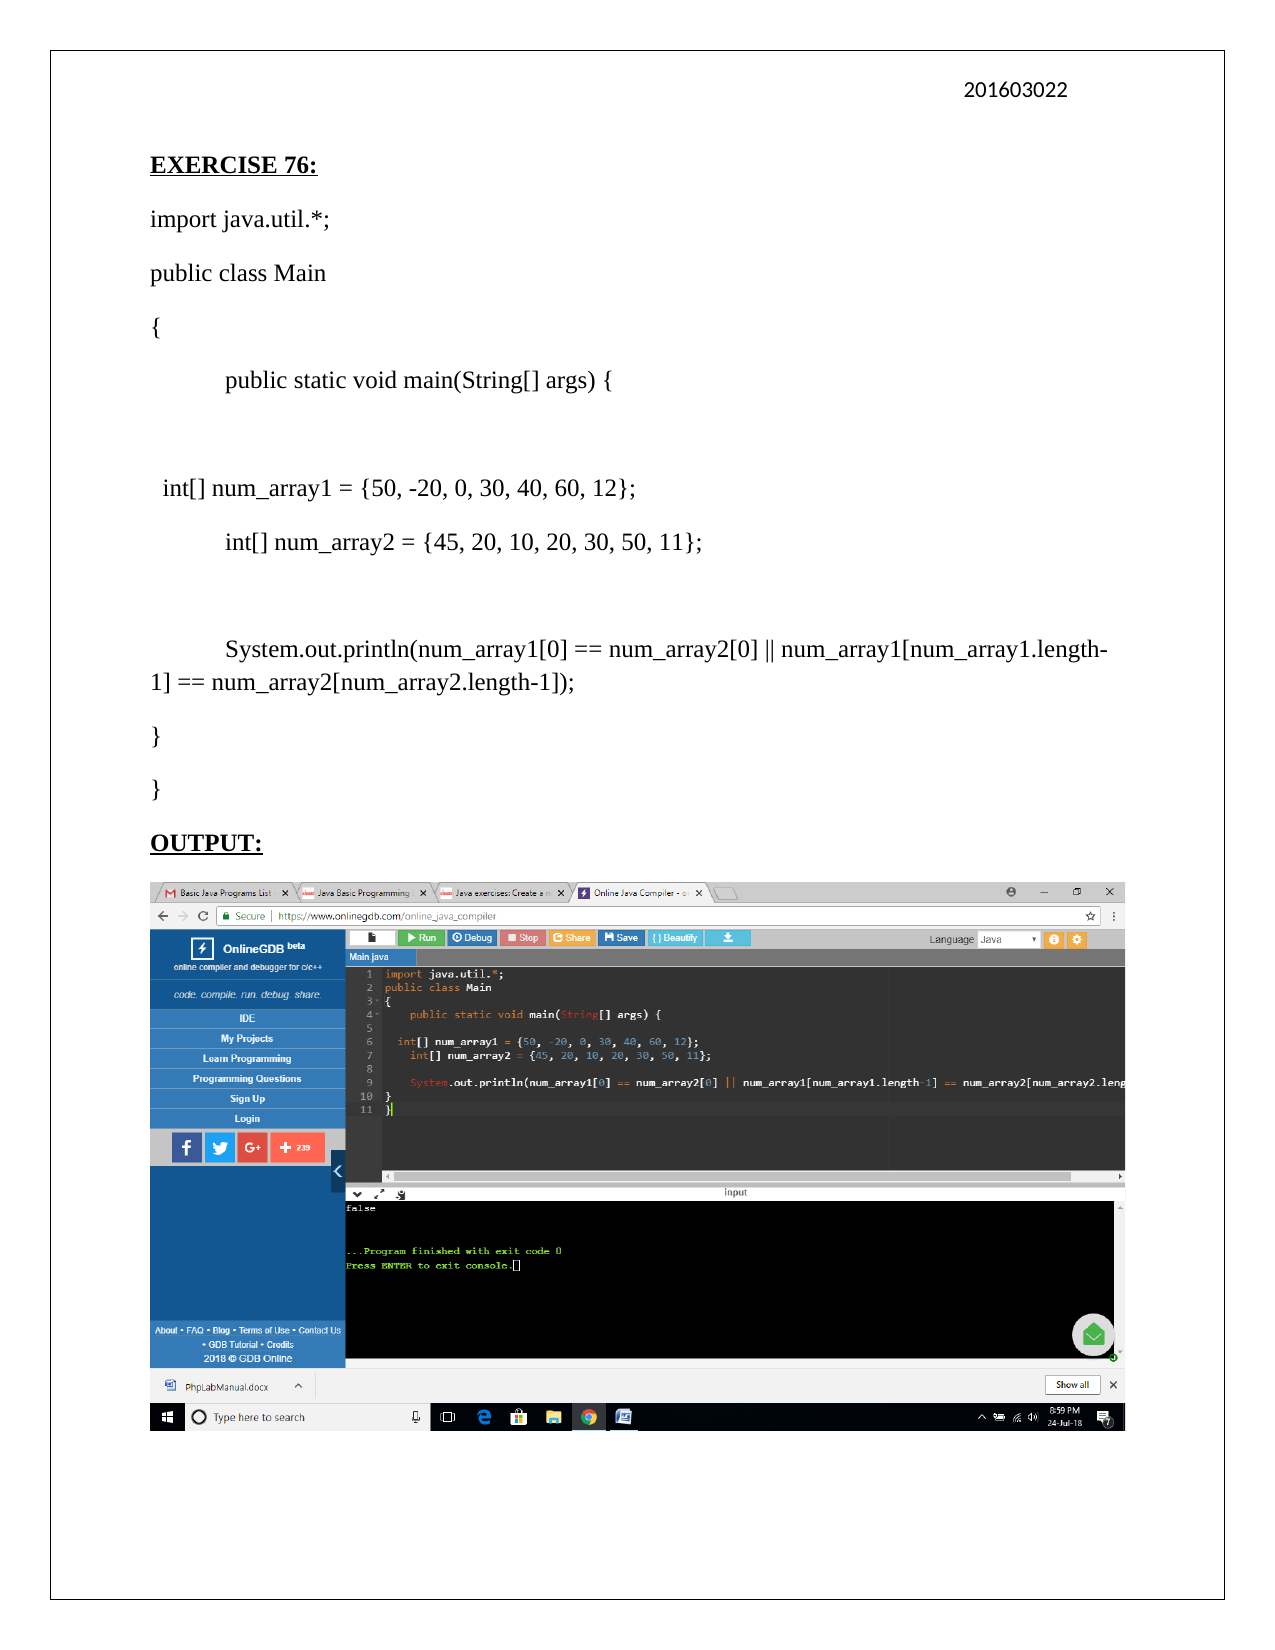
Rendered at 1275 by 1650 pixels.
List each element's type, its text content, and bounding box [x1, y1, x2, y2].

text } [150, 721, 1125, 749]
text int[] num_array2 = {45, 20, 10, 20, 30, 50, 11}; [150, 527, 1125, 556]
text int[] num_array1 = {50, -20, 0, 30, 40, 60, 12}; [150, 473, 1125, 502]
text EXERCISE 76: [150, 150, 1125, 179]
text System.out.println(num_array1[0] == num_array2[0] || num_array1[num_array1.length-1] == num_array2[num_array2.length-1]); [150, 634, 1125, 696]
text public class Main [150, 258, 1125, 286]
text import java.util.*; [150, 204, 1125, 233]
text OUTPUT: [150, 828, 1125, 857]
text { [150, 312, 1125, 340]
picture [150, 882, 1125, 1431]
text public static void main(String[] args) { [150, 365, 1125, 394]
text } [150, 774, 1125, 803]
